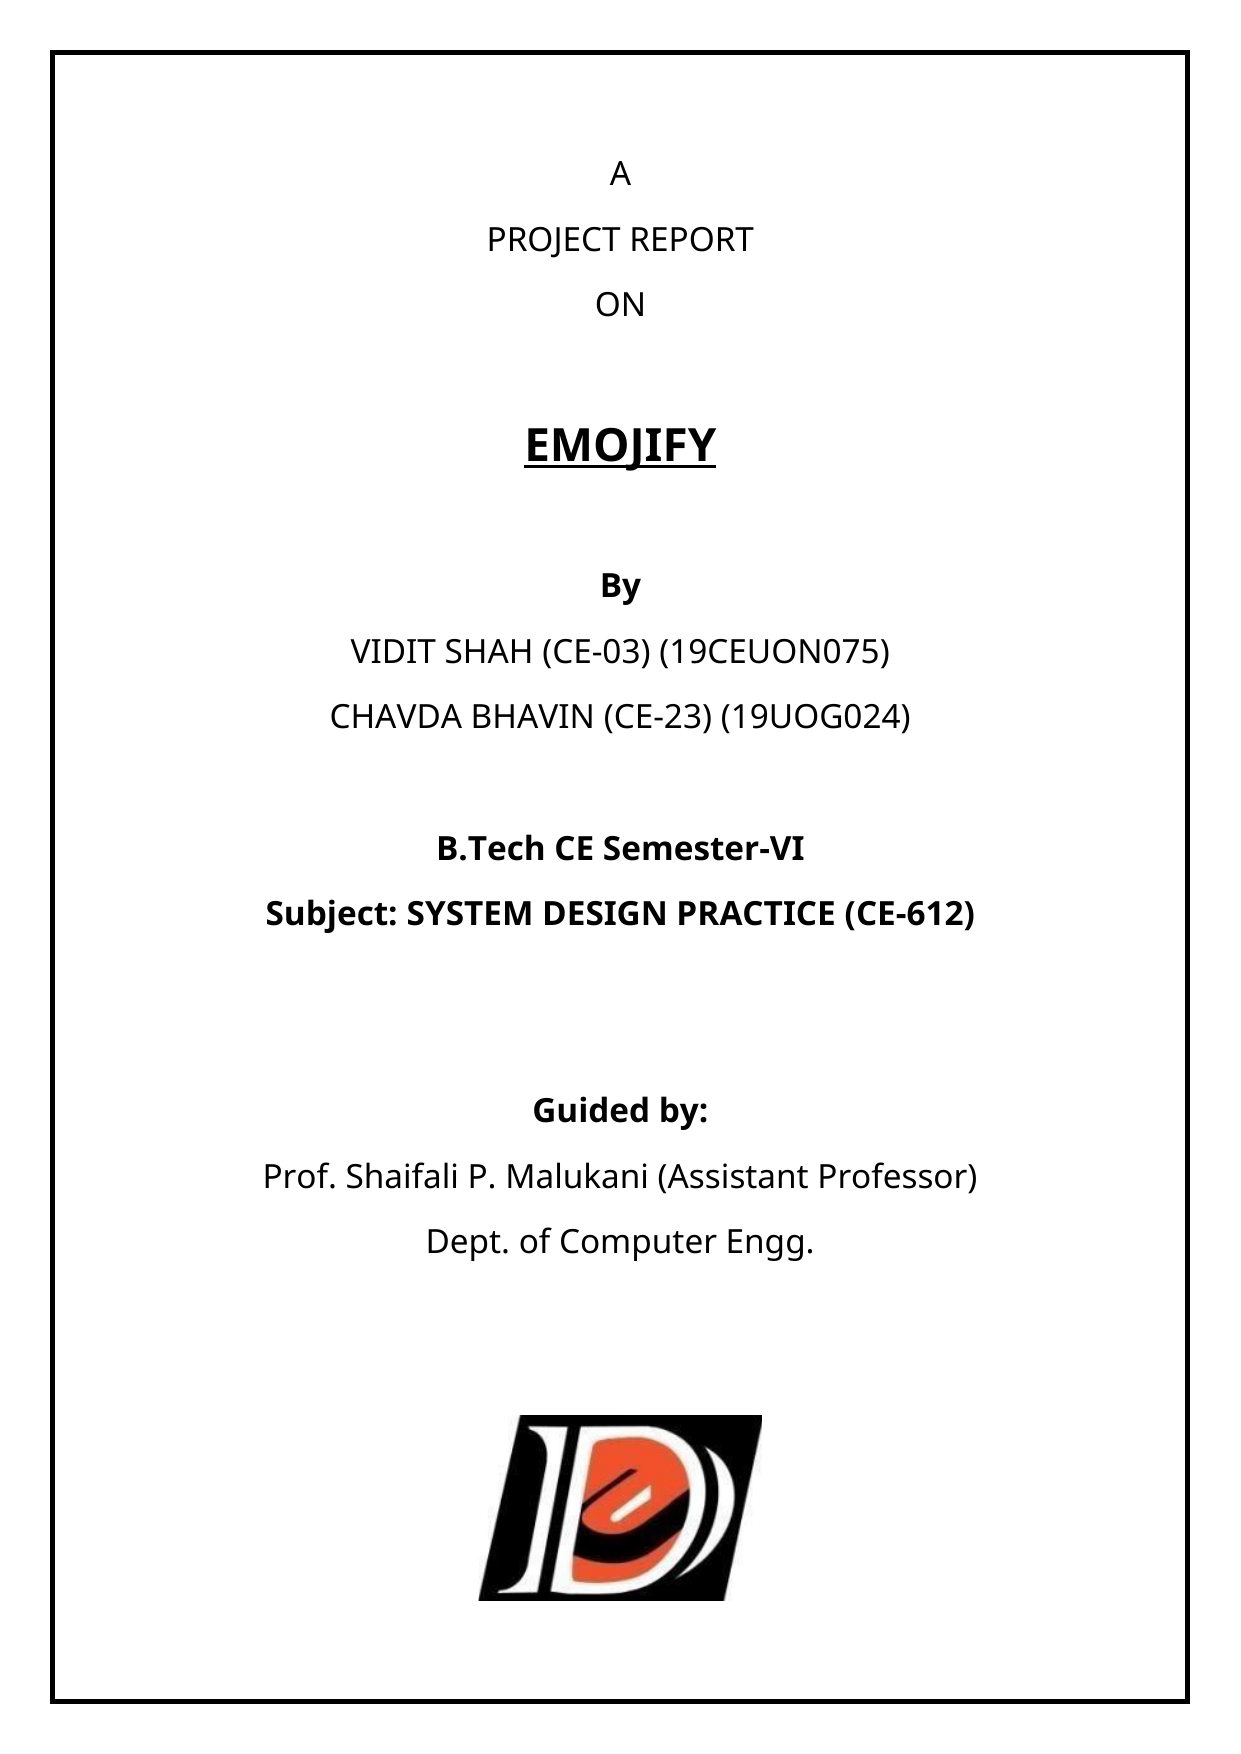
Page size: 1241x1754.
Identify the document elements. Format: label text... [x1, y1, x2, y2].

text Subject: SYSTEM DESIGN PRACTICE (CE-612) [150, 890, 1090, 936]
text EMOJIFY [150, 412, 1090, 475]
text By [150, 562, 1090, 607]
text A [150, 150, 1090, 195]
text B.Tech CE Semester-VI [150, 824, 1090, 870]
text Guided by: [150, 1087, 1090, 1132]
text ON [150, 281, 1090, 327]
text VIDIT SHAH (CE-03) (19CEUON075) [150, 628, 1090, 673]
text Prof. Shaifali P. Malukani (Assistant Professor) [150, 1153, 1090, 1198]
text PROJECT REPORT [150, 216, 1090, 261]
text CHAVDA BHAVIN (CE-23) (19UOG024) [150, 693, 1090, 739]
text Dept. of Computer Engg. [150, 1218, 1090, 1264]
